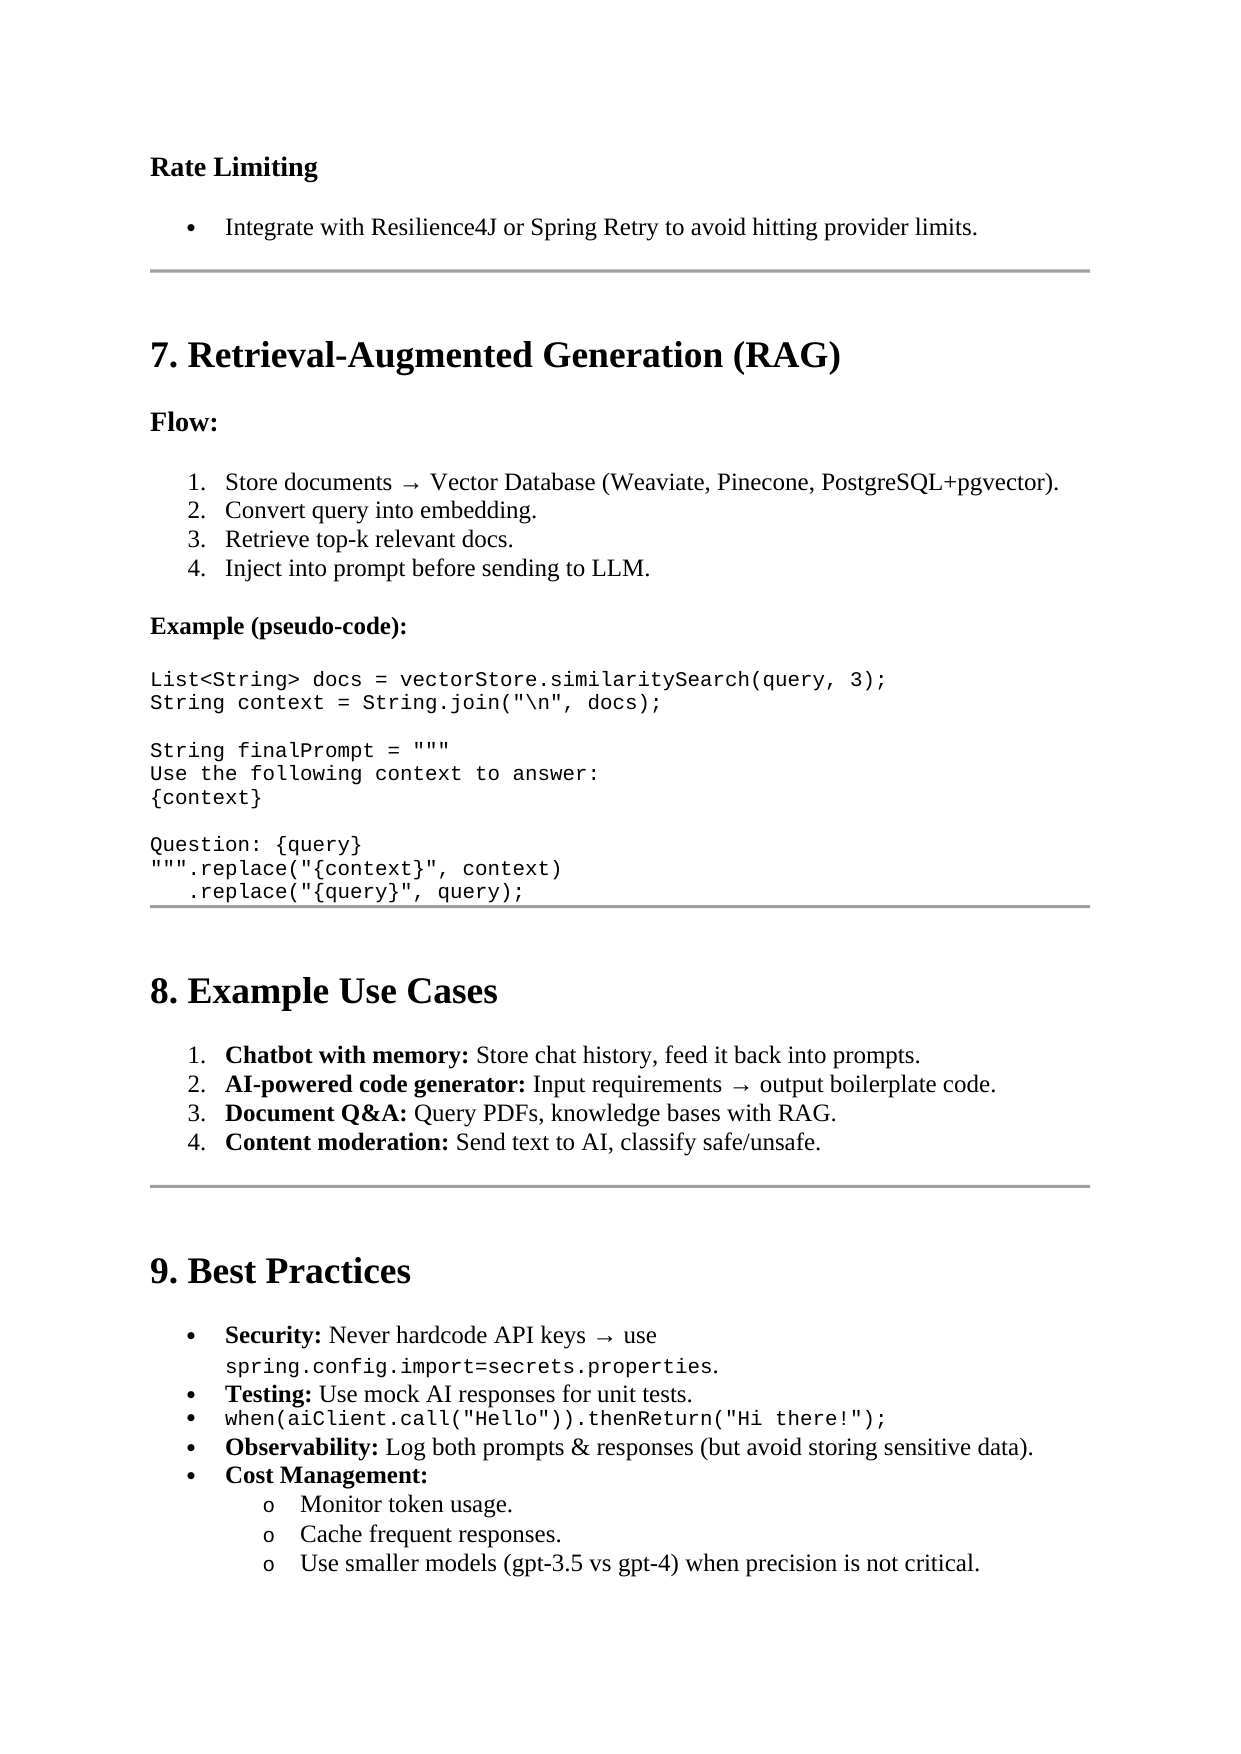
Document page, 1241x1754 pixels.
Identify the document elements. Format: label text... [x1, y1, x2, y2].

text Use the following context to answer: [150, 763, 1090, 787]
text 7. Retrieval-Augmented Generation (RAG) [150, 333, 1090, 376]
text Question: {query} [150, 834, 1090, 858]
text List<String> docs = vectorStore.similaritySearch(query, 3); [150, 669, 1090, 692]
list Integrate with Resilience4J or Spring Retry to avoid hitting provider limits. [187, 212, 1090, 240]
list AI-powered code generator: Input requirements → output boilerplate code. [187, 1069, 1090, 1098]
list Monitor token usage. [262, 1489, 1090, 1519]
list Use smaller models (gpt-3.5 vs gpt-4) when precision is not critical. [262, 1548, 1090, 1578]
list Observability: Log both prompts & responses (but avoid storing sensitive data). [187, 1432, 1090, 1461]
text 8. Example Use Cases [150, 968, 1090, 1011]
list Cost Management: [187, 1461, 1090, 1489]
list Convert query into embedding. [187, 495, 1090, 524]
list Inject into prompt before sending to LLM. [187, 553, 1090, 582]
text .replace("{query}", query); [150, 881, 1090, 905]
text String context = String.join("\n", docs); [150, 692, 1090, 716]
text String finalPrompt = """ [150, 739, 1090, 763]
list Cache frequent responses. [262, 1519, 1090, 1548]
list Store documents → Vector Database (Weaviate, Pinecone, PostgreSQL+pgvector). [187, 467, 1090, 495]
list when(aiClient.call("Hello")).thenReturn("Hi there!"); [187, 1408, 1090, 1432]
text """.replace("{context}", context) [150, 858, 1090, 881]
list Retrieve top-k relevant docs. [187, 524, 1090, 553]
list Testing: Use mock AI responses for unit tests. [187, 1379, 1090, 1408]
list Document Q&A: Query PDFs, knowledge bases with RAG. [187, 1098, 1090, 1127]
text Flow: [150, 405, 1090, 437]
list Security: Never hardcode API keys → use spring.config.import=secrets.properties. [187, 1320, 1090, 1379]
text 9. Best Practices [150, 1248, 1090, 1291]
text {context} [150, 787, 1090, 811]
text Example (pseudo-code): [150, 611, 1090, 639]
text Rate Limiting [150, 150, 1090, 182]
list Chatbot with memory: Store chat history, feed it back into prompts. [187, 1041, 1090, 1069]
list Content moderation: Send text to AI, classify safe/unsafe. [187, 1127, 1090, 1156]
